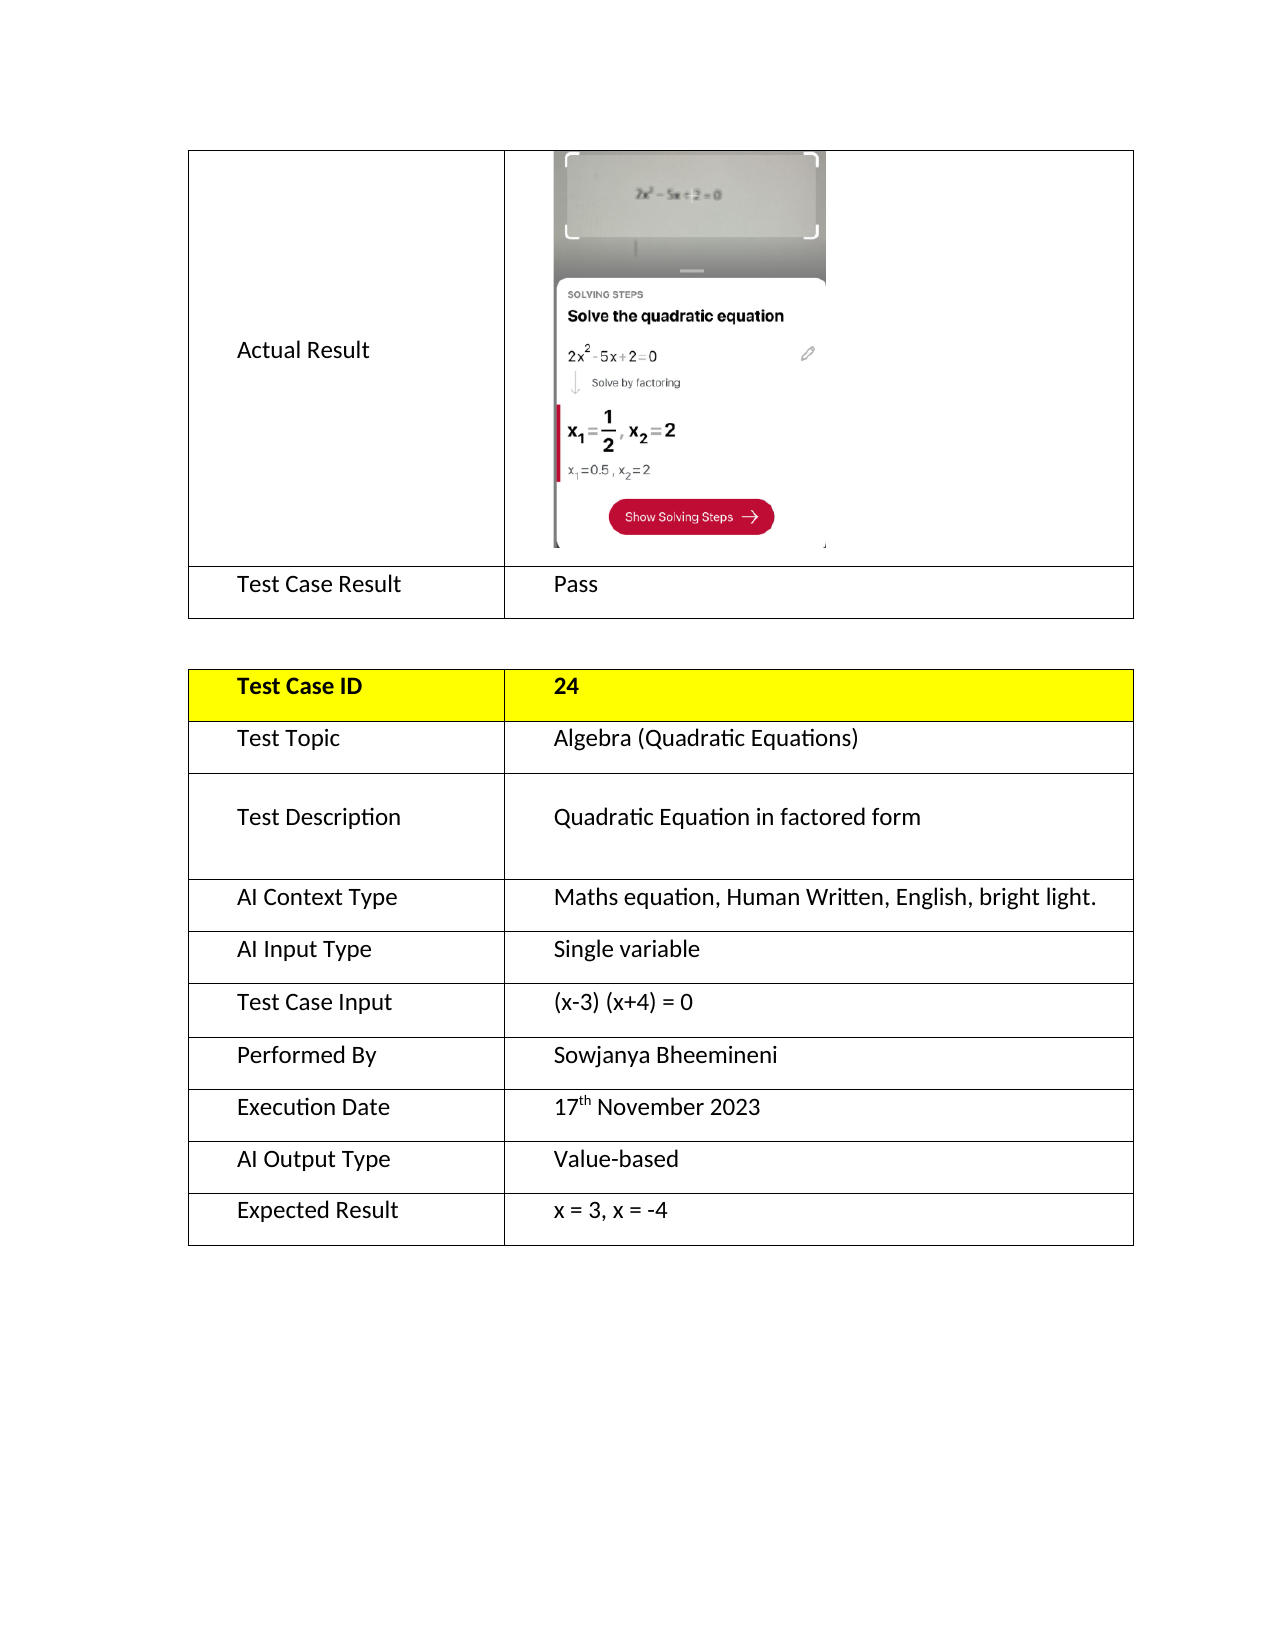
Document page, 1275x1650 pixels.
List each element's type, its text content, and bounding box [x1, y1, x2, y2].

table_header Test Case ID [189, 670, 504, 721]
table_cell Performed By [189, 1038, 504, 1089]
table_cell AI Context Type [189, 880, 504, 931]
table_cell Test Description [189, 774, 504, 879]
table_cell Expected Result [189, 1194, 504, 1245]
table_cell Test Case Input [189, 984, 504, 1037]
table_cell AI Output Type [189, 1142, 504, 1193]
table_cell 17th November 2023 [505, 1090, 1133, 1141]
table_cell Pass [505, 567, 1133, 618]
table_cell Single variable [505, 932, 1133, 983]
table_cell Value-based [505, 1142, 1133, 1193]
table_header 24 [505, 670, 1133, 721]
picture [553, 151, 826, 548]
table_cell (x-3) (x+4) = 0 [505, 984, 1133, 1037]
table_cell Sowjanya Bheemineni [505, 1038, 1133, 1089]
table_cell Test Case Result [189, 567, 504, 618]
table_cell Test Topic [189, 722, 504, 773]
table_cell Maths equation, Human Written, English, bright light. [505, 880, 1133, 931]
table_cell AI Input Type [189, 932, 504, 983]
table_cell x = 3, x = -4 [505, 1194, 1133, 1245]
table_cell Actual Result [189, 151, 504, 566]
table_cell Quadratic Equation in factored form [505, 774, 1133, 879]
table_cell [505, 151, 1133, 566]
table_cell Execution Date [189, 1090, 504, 1141]
table_cell Algebra (Quadratic Equations) [505, 722, 1133, 773]
